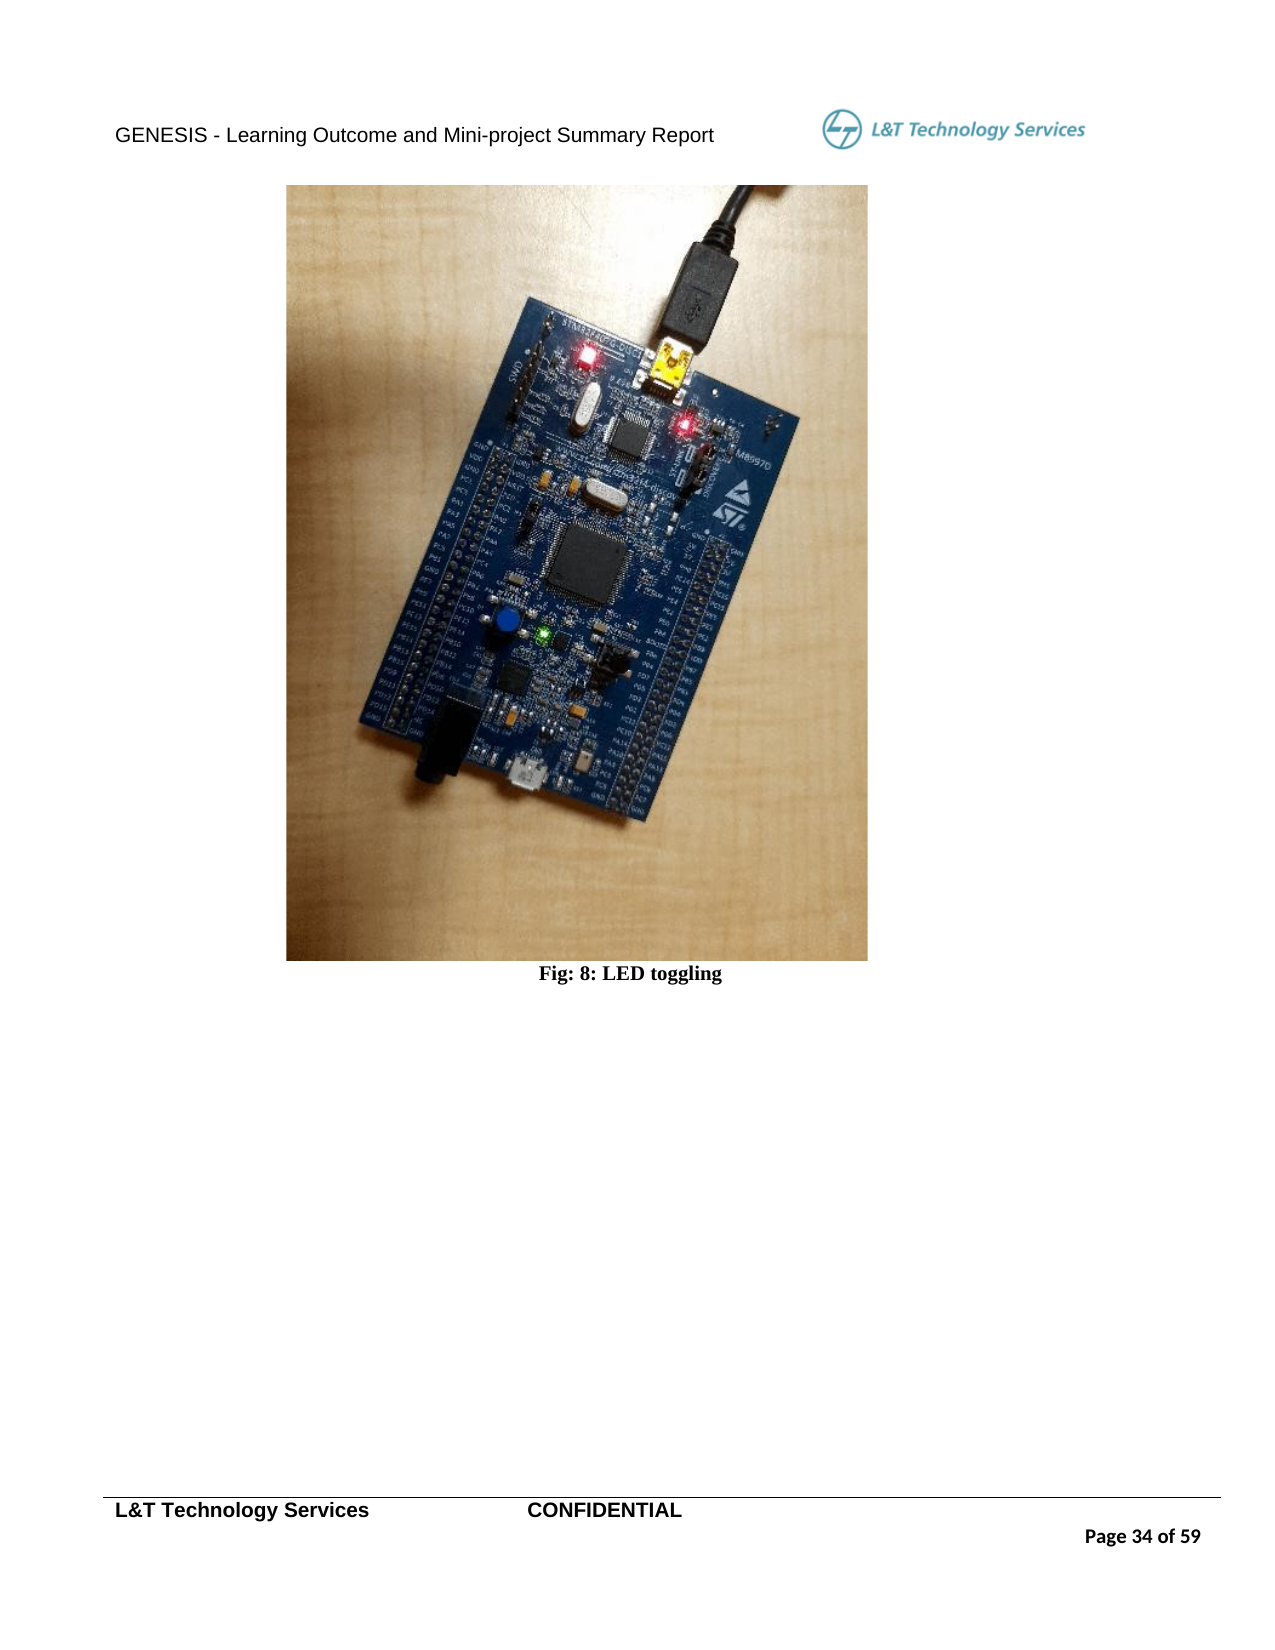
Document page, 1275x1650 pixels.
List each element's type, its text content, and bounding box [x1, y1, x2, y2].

picture [286, 185, 868, 961]
picture [820, 98, 1087, 162]
text Fig: 8: LED toggling [103, 961, 1157, 985]
